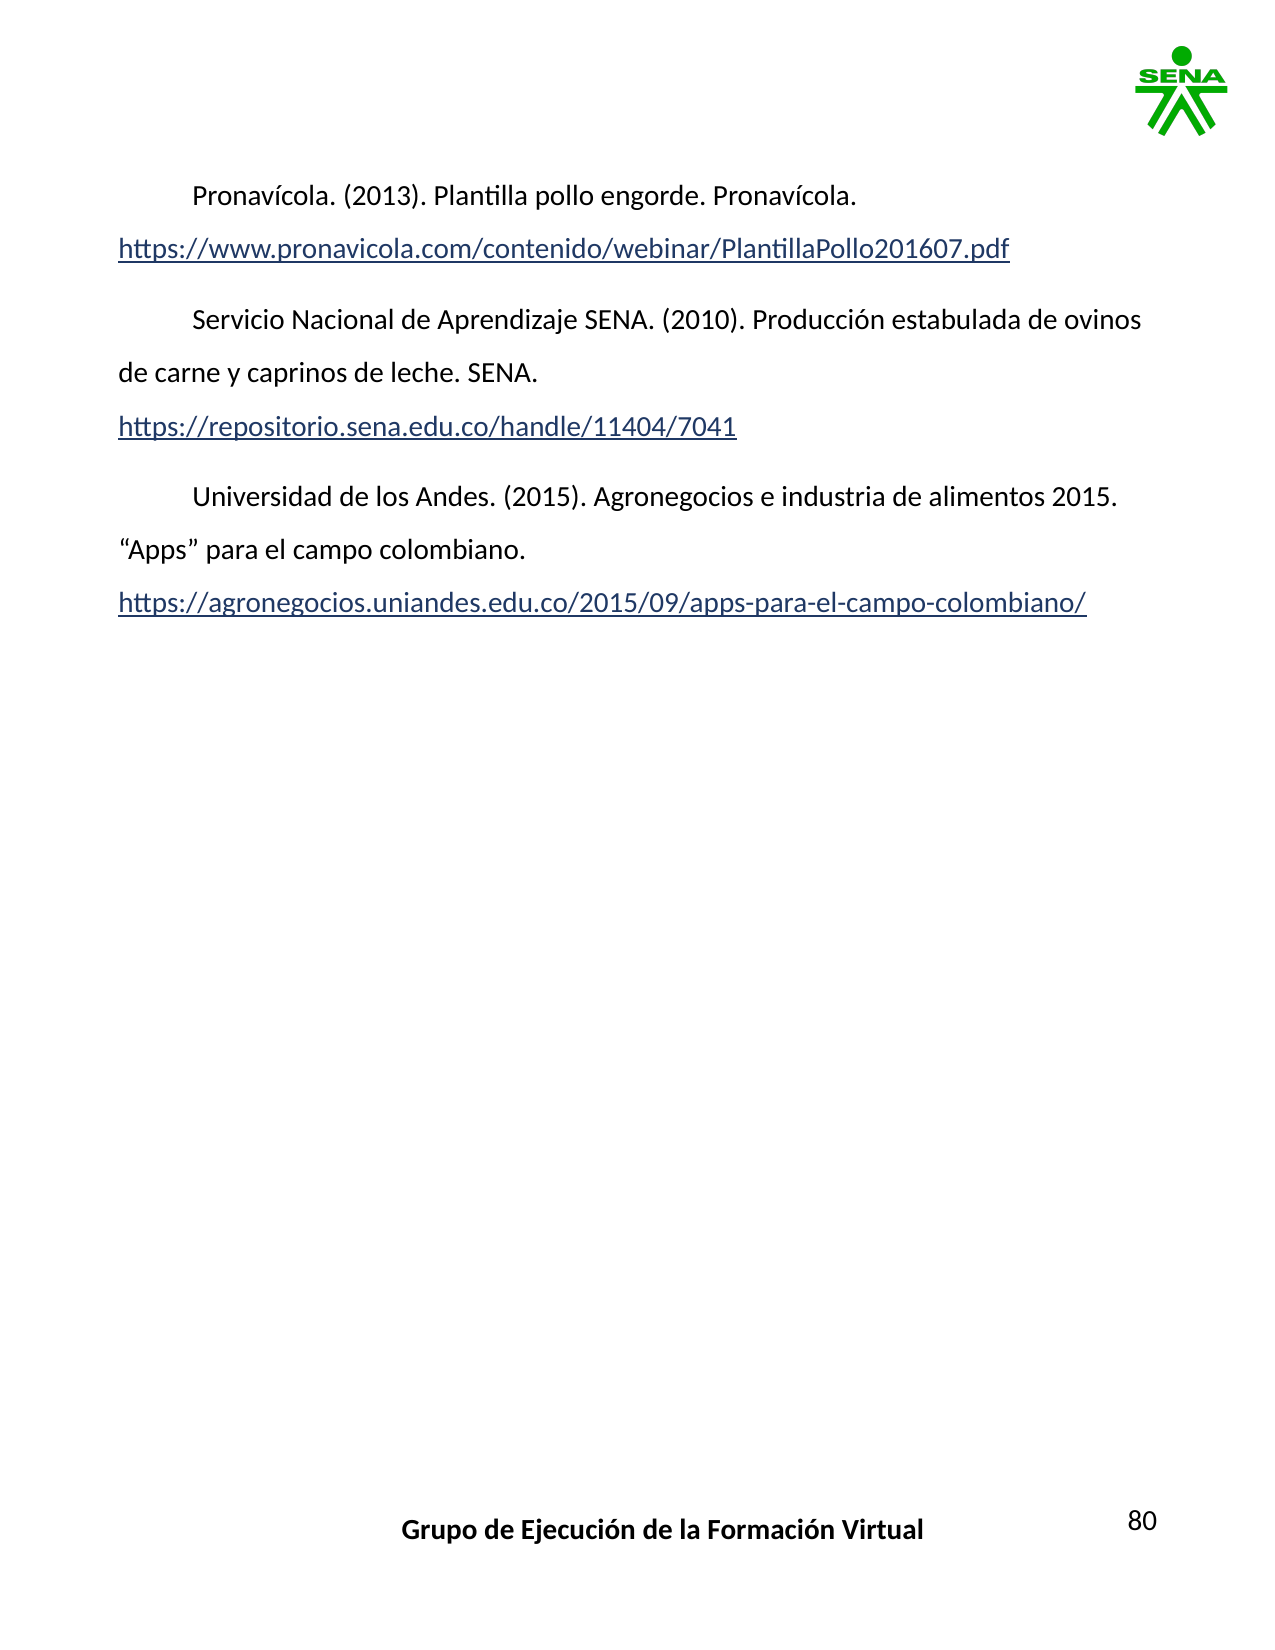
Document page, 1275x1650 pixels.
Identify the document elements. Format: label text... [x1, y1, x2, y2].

text Servicio Nacional de Aprendizaje SENA. (2010). Producción estabulada de ovinos de carne y caprinos de leche. SENA. https://repositorio.sena.edu.co/handle/11404/7041 [118, 301, 1157, 443]
text Pronavícola. (2013). Plantilla pollo engorde. Pronavícola. https://www.pronavicola.com/contenido/webinar/PlantillaPollo201607.pdf [118, 177, 1157, 266]
picture [1135, 46, 1228, 136]
text Universidad de los Andes. (2015). Agronegocios e industria de alimentos 2015. “Apps” para el campo colombiano. https://agronegocios.uniandes.edu.co/2015/09/apps-para-el-campo-colombiano/ [118, 478, 1157, 620]
